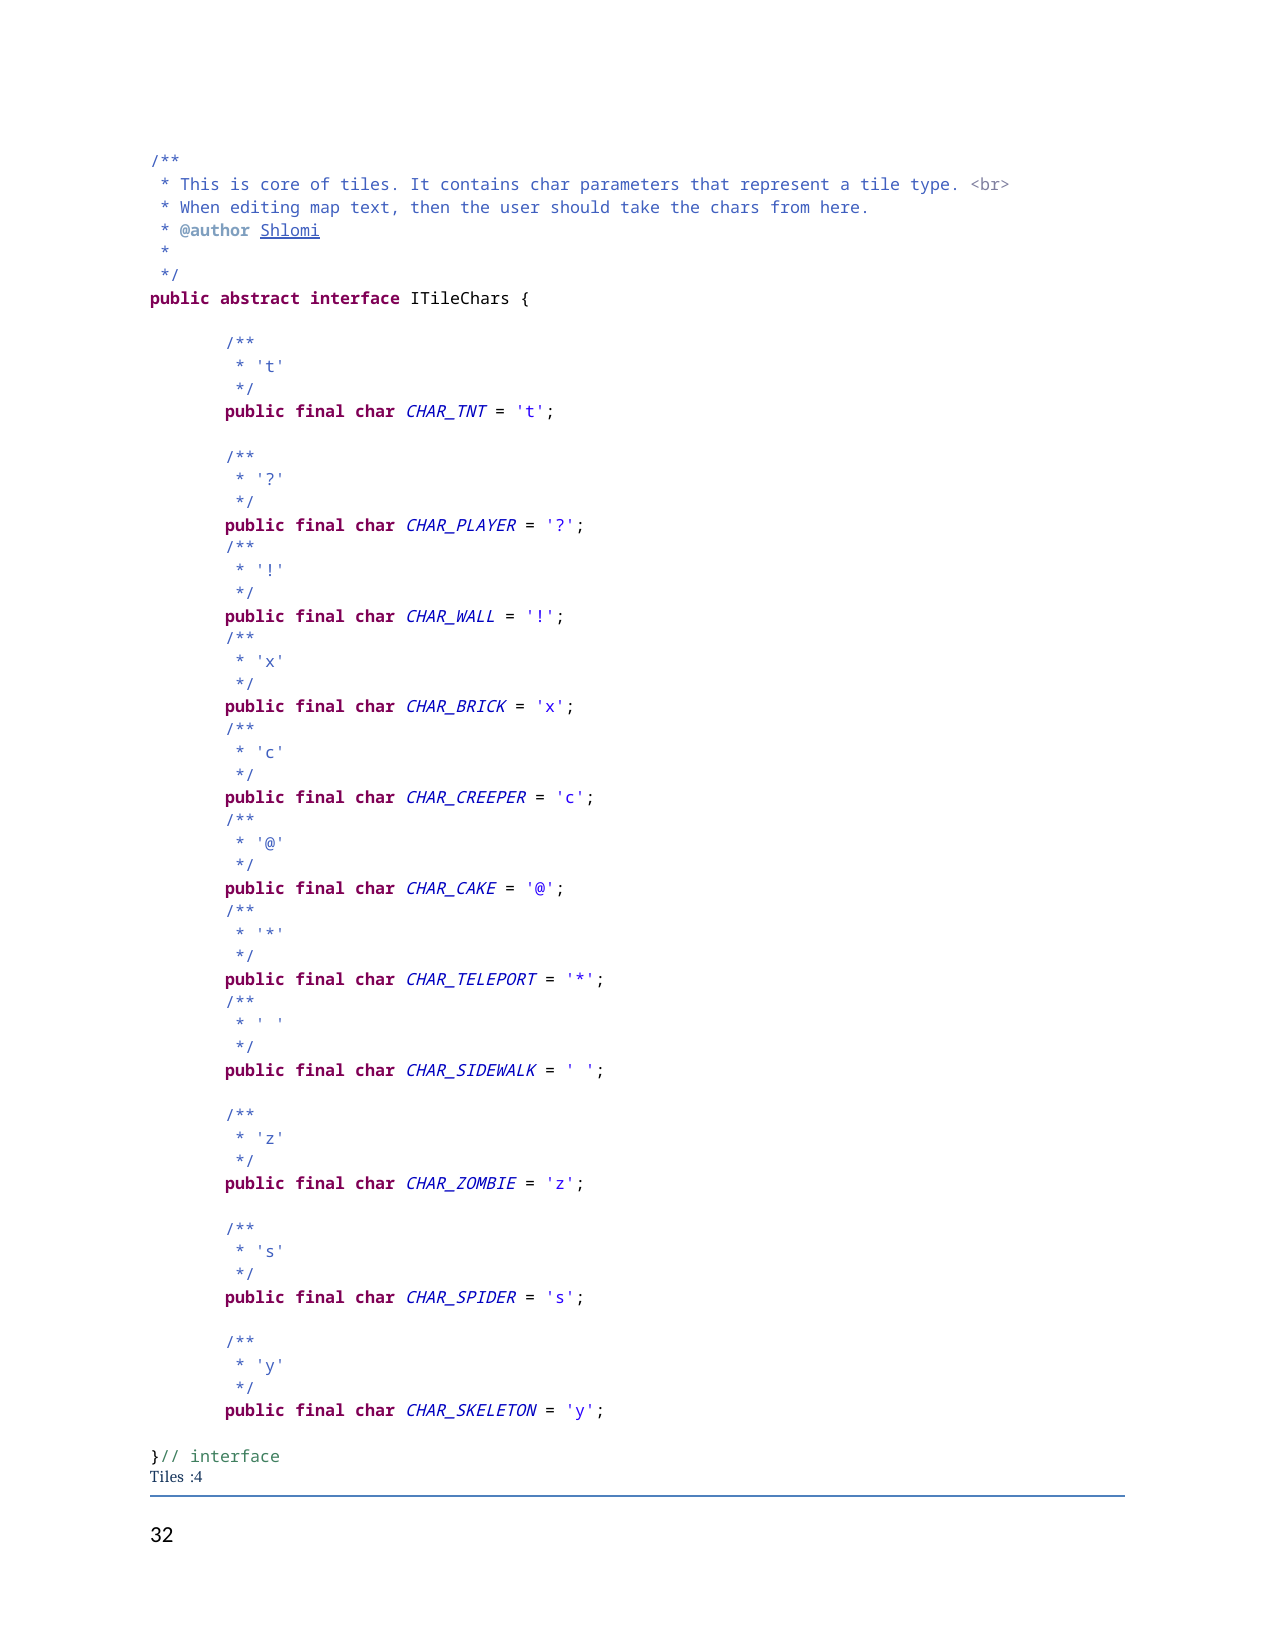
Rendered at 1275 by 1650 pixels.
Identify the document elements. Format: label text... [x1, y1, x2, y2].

text /** [150, 445, 1125, 468]
text /** [150, 990, 1125, 1013]
text */ [150, 491, 1125, 513]
text public final char CHAR_SIDEWALK = ' '; [150, 1058, 1125, 1081]
text /** [150, 808, 1125, 831]
text */ [150, 1263, 1125, 1285]
text * '?' [150, 468, 1125, 491]
text /** [150, 332, 1125, 354]
text public final char CHAR_SPIDER = 's'; [150, 1285, 1125, 1308]
text /** [150, 627, 1125, 649]
text public final char CHAR_BRICK = 'x'; [150, 695, 1125, 718]
text * 's' [150, 1240, 1125, 1263]
text */ [150, 763, 1125, 786]
text */ [150, 581, 1125, 604]
text }// interface [150, 1444, 1125, 1467]
text /** [150, 1331, 1125, 1353]
text */ [150, 1149, 1125, 1172]
text public final char CHAR_TELEPORT = '*'; [150, 967, 1125, 990]
text * '@' [150, 831, 1125, 854]
title 4: Tiles [150, 1467, 1125, 1495]
text * '!' [150, 559, 1125, 581]
text * 'c' [150, 740, 1125, 763]
text */ [150, 377, 1125, 400]
text */ [150, 1376, 1125, 1399]
text public final char CHAR_CREEPER = 'c'; [150, 786, 1125, 808]
text * When editing map text, then the user should take the chars from here. [150, 195, 1125, 218]
text /** [150, 899, 1125, 922]
text * 'z' [150, 1126, 1125, 1149]
text public final char CHAR_PLAYER = '?'; [150, 513, 1125, 536]
text public final char CHAR_ZOMBIE = 'z'; [150, 1172, 1125, 1194]
text */ [150, 1036, 1125, 1058]
text */ [150, 945, 1125, 967]
text * 'x' [150, 649, 1125, 672]
text * '*' [150, 922, 1125, 945]
text /** [150, 150, 1125, 173]
text public final char CHAR_SKELETON = 'y'; [150, 1399, 1125, 1422]
text /** [150, 718, 1125, 740]
text /** [150, 1104, 1125, 1126]
text */ [150, 263, 1125, 286]
text * ' ' [150, 1013, 1125, 1036]
text */ [150, 854, 1125, 877]
text * [150, 241, 1125, 263]
text * This is core of tiles. It contains char parameters that represent a tile type. <br> [150, 173, 1125, 195]
text * 't' [150, 354, 1125, 377]
text /** [150, 536, 1125, 559]
text * 'y' [150, 1353, 1125, 1376]
text public final char CHAR_TNT = 't'; [150, 400, 1125, 422]
text * @author Shlomi [150, 218, 1125, 241]
text public final char CHAR_WALL = '!'; [150, 604, 1125, 627]
text /** [150, 1217, 1125, 1240]
text public final char CHAR_CAKE = '@'; [150, 877, 1125, 899]
text public abstract interface ITileChars { [150, 286, 1125, 309]
text */ [150, 672, 1125, 695]
